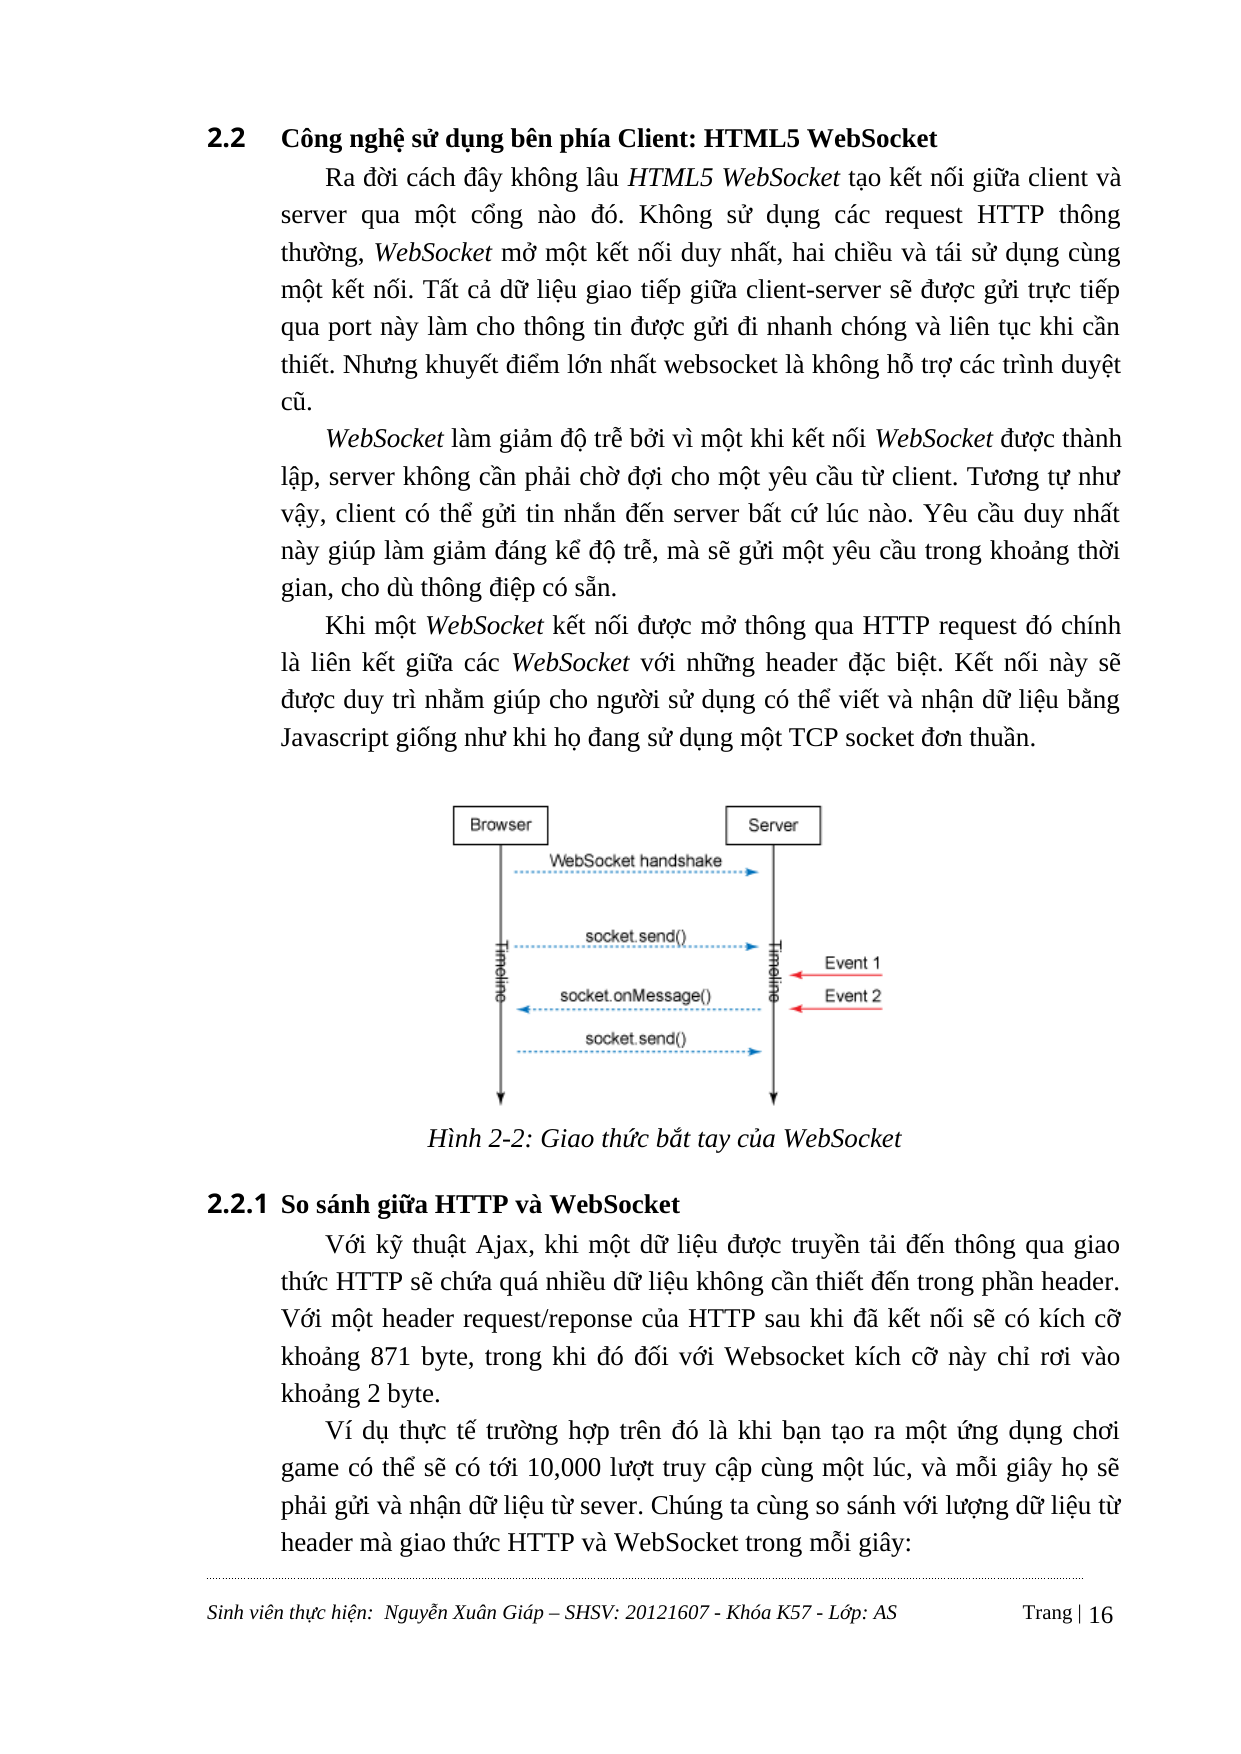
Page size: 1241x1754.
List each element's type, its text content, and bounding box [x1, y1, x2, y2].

text Ra đời cách đây không lâu HTML5 WebSocket tạo kết nối giữa client và server qua một cổng nào đó. Không sử dụng các request HTTP thông thường, WebSocket mở một kết nối duy nhất, hai chiều và tái sử dụng cùng một kết nối. Tất cả dữ liệu giao tiếp giữa client-server sẽ được gửi trực tiếp qua port này làm cho thông tin được gửi đi nhanh chóng và liên tục khi cần thiết. Nhưng khuyết điểm lớn nhất websocket là không hỗ trợ các trình duyệt cũ. [281, 161, 1122, 416]
subtitle So sánh giữa HTTP và WebSocket [207, 1185, 1122, 1222]
text Khi một WebSocket kết nối được mở thông qua HTTP request đó chính là liên kết giữa các WebSocket với những header đặc biệt. Kết nối này sẽ được duy trì nhằm giúp cho người sử dụng có thể viết và nhận dữ liệu bằng Javascript giống như khi họ đang sử dụng một TCP socket đơn thuần. [281, 609, 1122, 752]
text Với kỹ thuật Ajax, khi một dữ liệu được truyền tải đến thông qua giao thức HTTP sẽ chứa quá nhiều dữ liệu không cần thiết đến trong phần header. Với một header request/reponse của HTTP sau khi đã kết nối sẽ có kích cỡ khoảng 871 byte, trong khi đó đối với Websocket kích cỡ này chỉ rơi vào khoảng 2 byte. [281, 1228, 1122, 1408]
picture [383, 792, 946, 1117]
text Hình 2-2: Giao thức bắt tay của WebSocket [207, 1122, 1122, 1153]
text WebSocket làm giảm độ trễ bởi vì một khi kết nối WebSocket được thành lập, server không cần phải chờ đợi cho một yêu cầu từ client. Tương tự như vậy, client có thể gửi tin nhắn đến server bất cứ lúc nào. Yêu cầu duy nhất này giúp làm giảm đáng kể độ trễ, mà sẽ gửi một yêu cầu trong khoảng thời gian, cho dù thông điệp có sẵn. [281, 422, 1122, 603]
text Ví dụ thực tế trường hợp trên đó là khi bạn tạo ra một ứng dụng chơi game có thể sẽ có tới 10,000 lượt truy cập cùng một lúc, và mỗi giây họ sẽ phải gửi và nhận dữ liệu từ sever. Chúng ta cùng so sánh với lượng dữ liệu từ header mà giao thức HTTP và WebSocket trong mỗi giây: [281, 1414, 1122, 1557]
subtitle Công nghệ sử dụng bên phía Client: HTML5 WebSocket [207, 118, 1122, 155]
